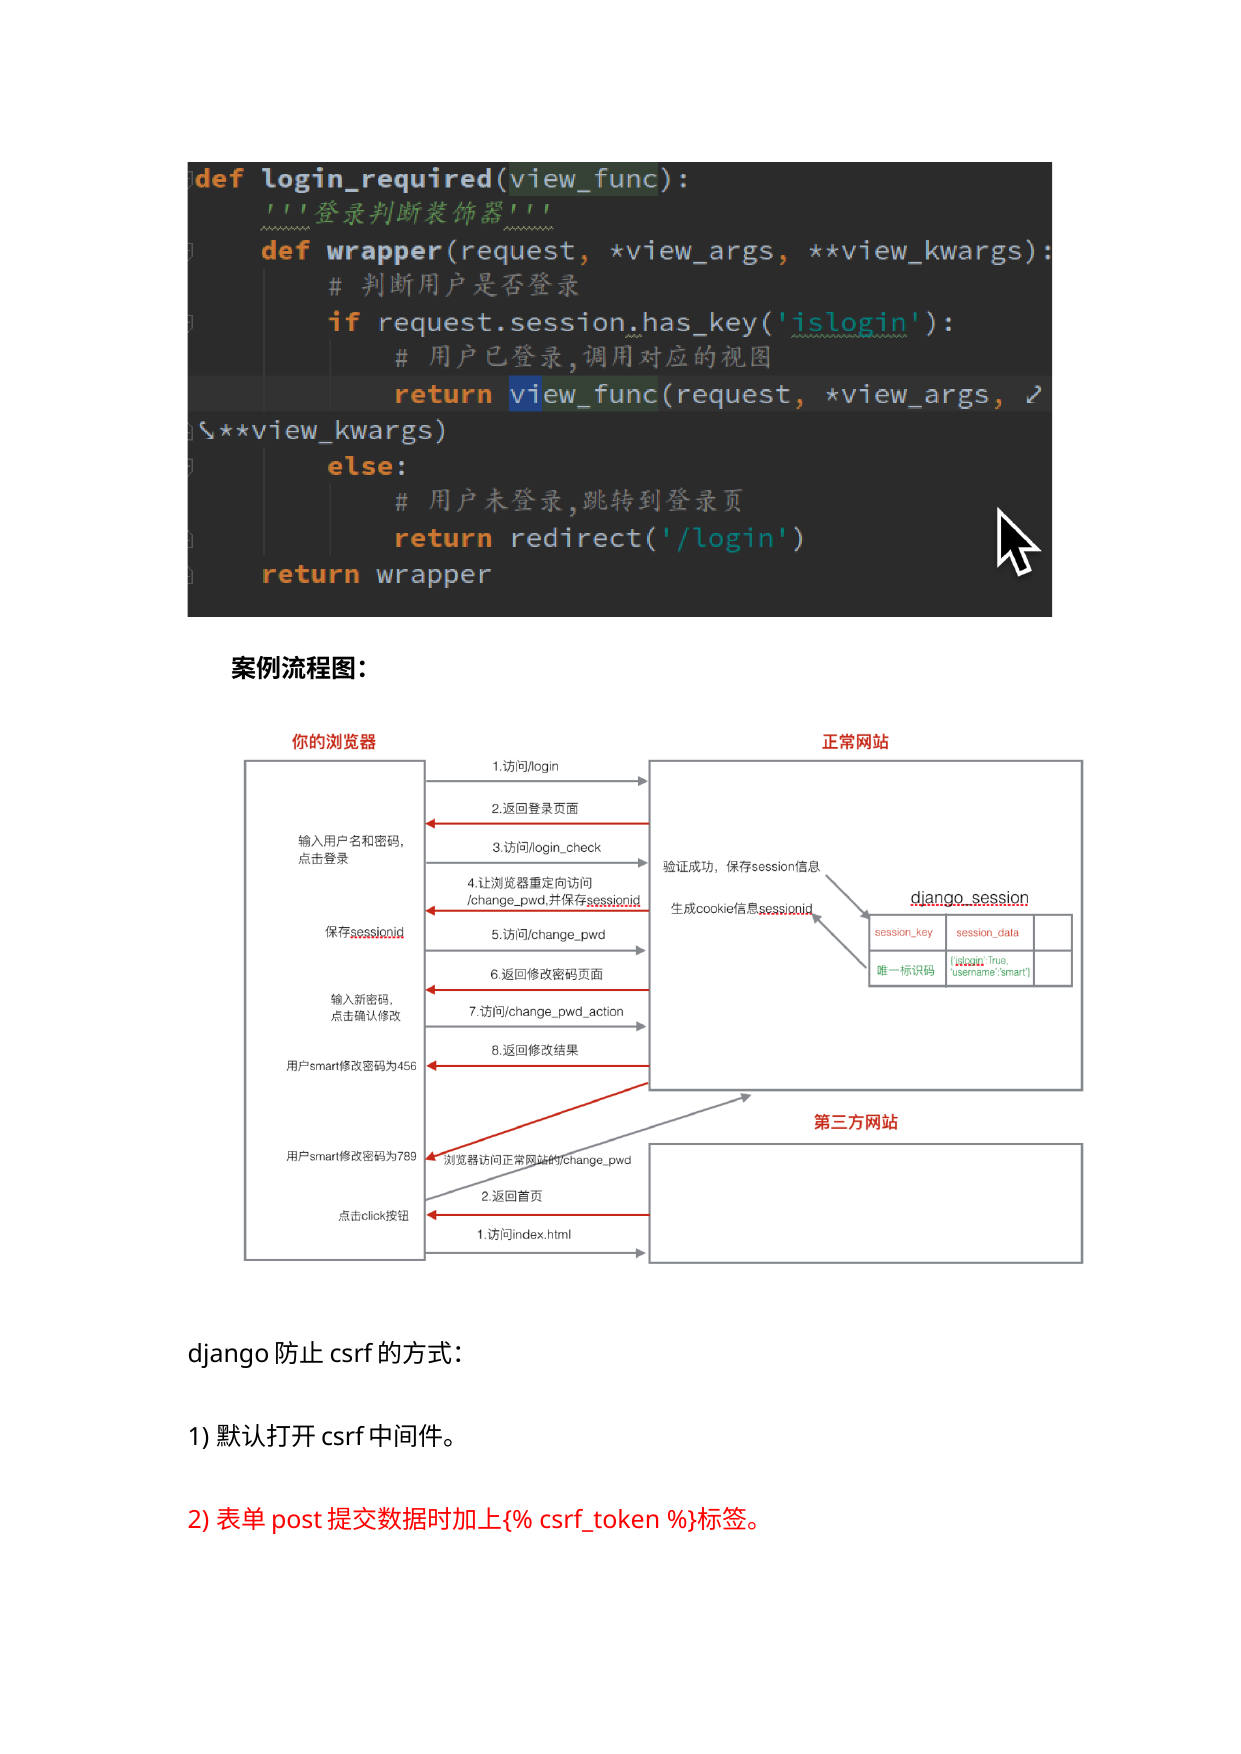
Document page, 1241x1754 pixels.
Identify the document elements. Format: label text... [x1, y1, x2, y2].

text 1) 默认打开csrf中间件。 [187, 1402, 1053, 1467]
picture [231, 717, 1096, 1282]
picture [187, 162, 1053, 617]
text 2) 表单post提交数据时加上{% csrf_token %}标签。 [187, 1485, 1053, 1550]
text django防止csrf的方式： [187, 1319, 1053, 1384]
text 案例流程图： [187, 634, 1053, 699]
